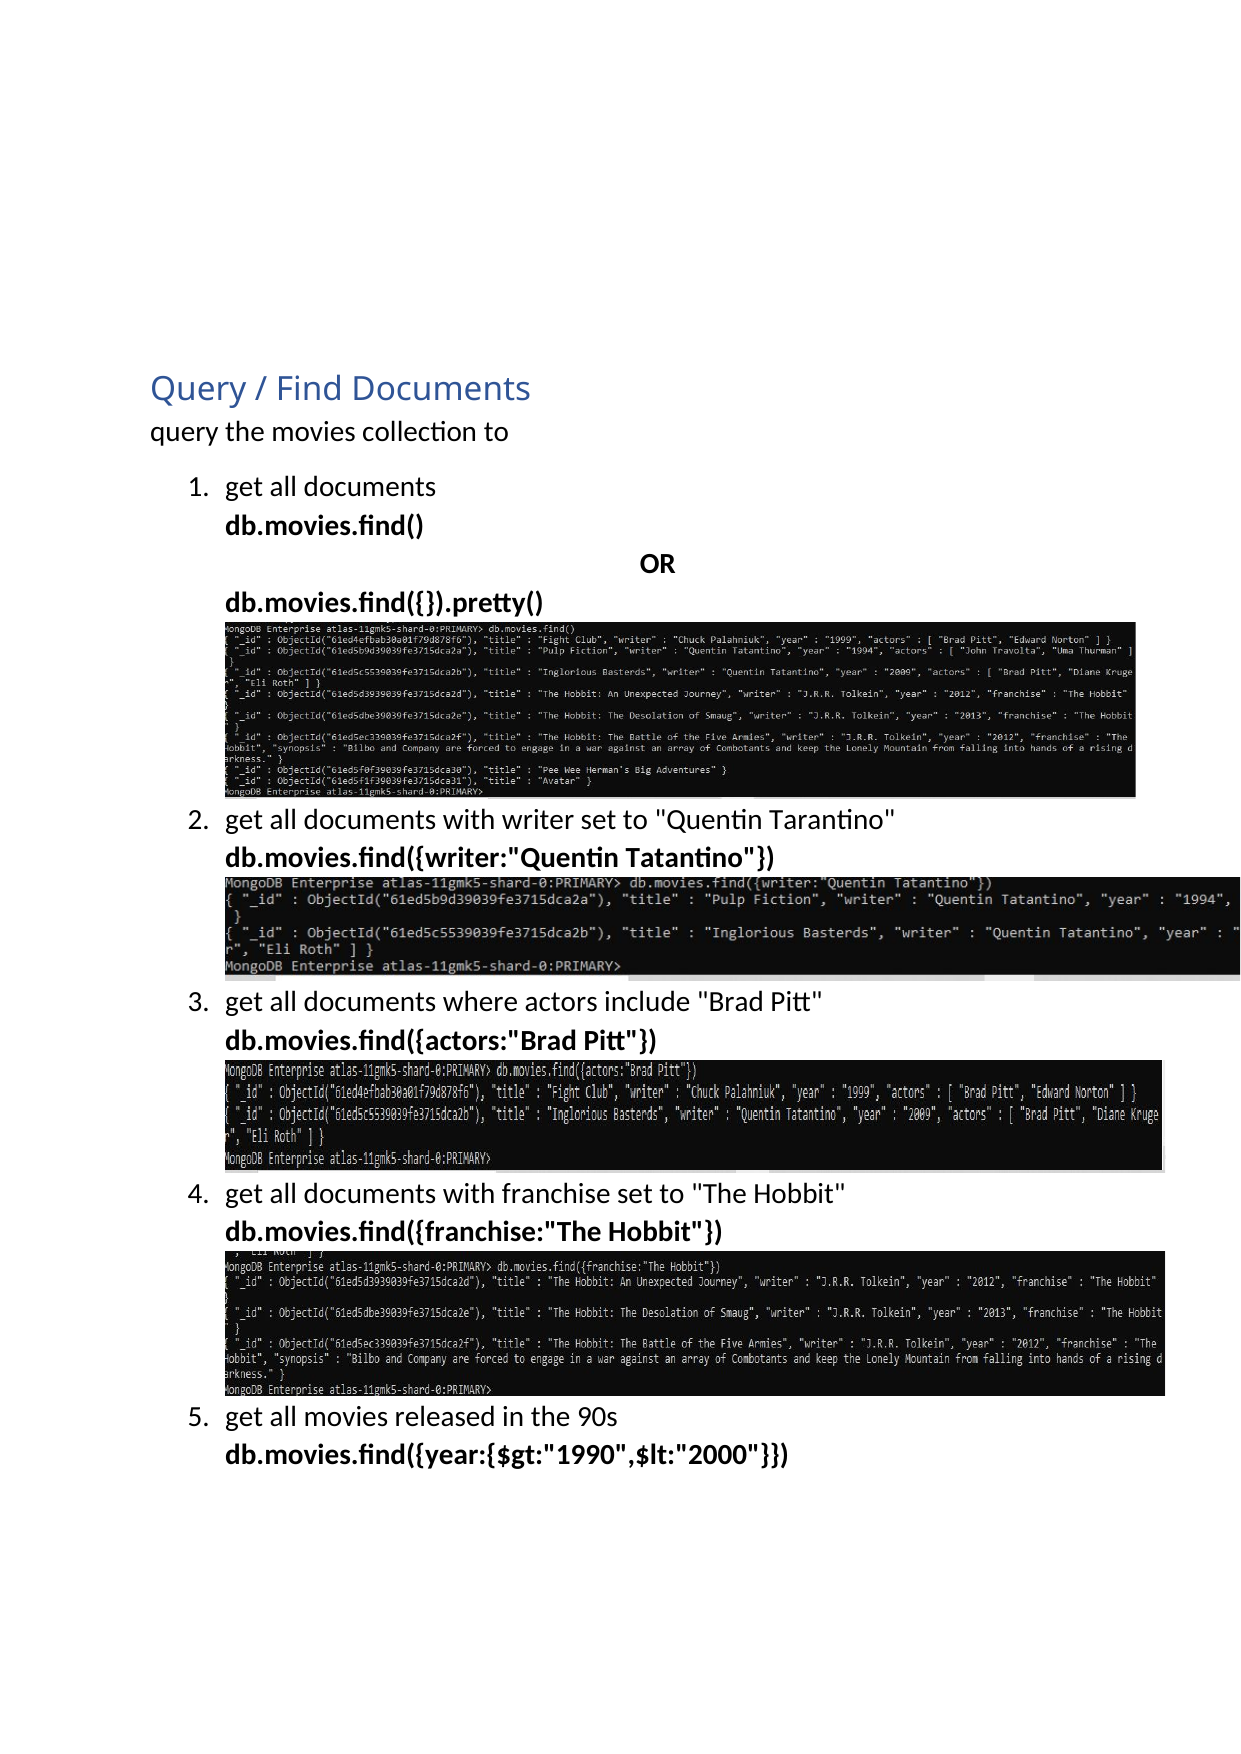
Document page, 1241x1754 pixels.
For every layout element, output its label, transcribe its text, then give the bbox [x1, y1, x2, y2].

picture [225, 877, 1241, 981]
list db.movies.find({actors:"Brad Pitt"}) [225, 1022, 1090, 1057]
list get all documents [187, 468, 1090, 504]
picture [225, 622, 1136, 799]
subtitle Query / Find Documents [150, 364, 1090, 410]
text query the movies collection to [150, 413, 1090, 449]
list db.movies.find({writer:"Quentin Tatantino"}) [225, 839, 1090, 875]
list db.movies.find({year:{$gt:"1990",$lt:"2000"}}) [225, 1436, 1090, 1472]
list get all documents where actors include "Brad Pitt" [187, 983, 1090, 1019]
list get all documents with franchise set to "The Hobbit" [187, 1175, 1090, 1210]
list db.movies.find({}).pretty() [225, 584, 1090, 619]
picture [225, 1060, 1166, 1173]
list get all documents with writer set to "Quentin Tarantino" [187, 801, 1090, 837]
list db.movies.find({franchise:"The Hobbit"}) [225, 1213, 1090, 1249]
picture [225, 1251, 1166, 1396]
list db.movies.find() [225, 507, 1090, 543]
list get all movies released in the 90s [187, 1398, 1090, 1433]
list OR [225, 545, 1090, 581]
